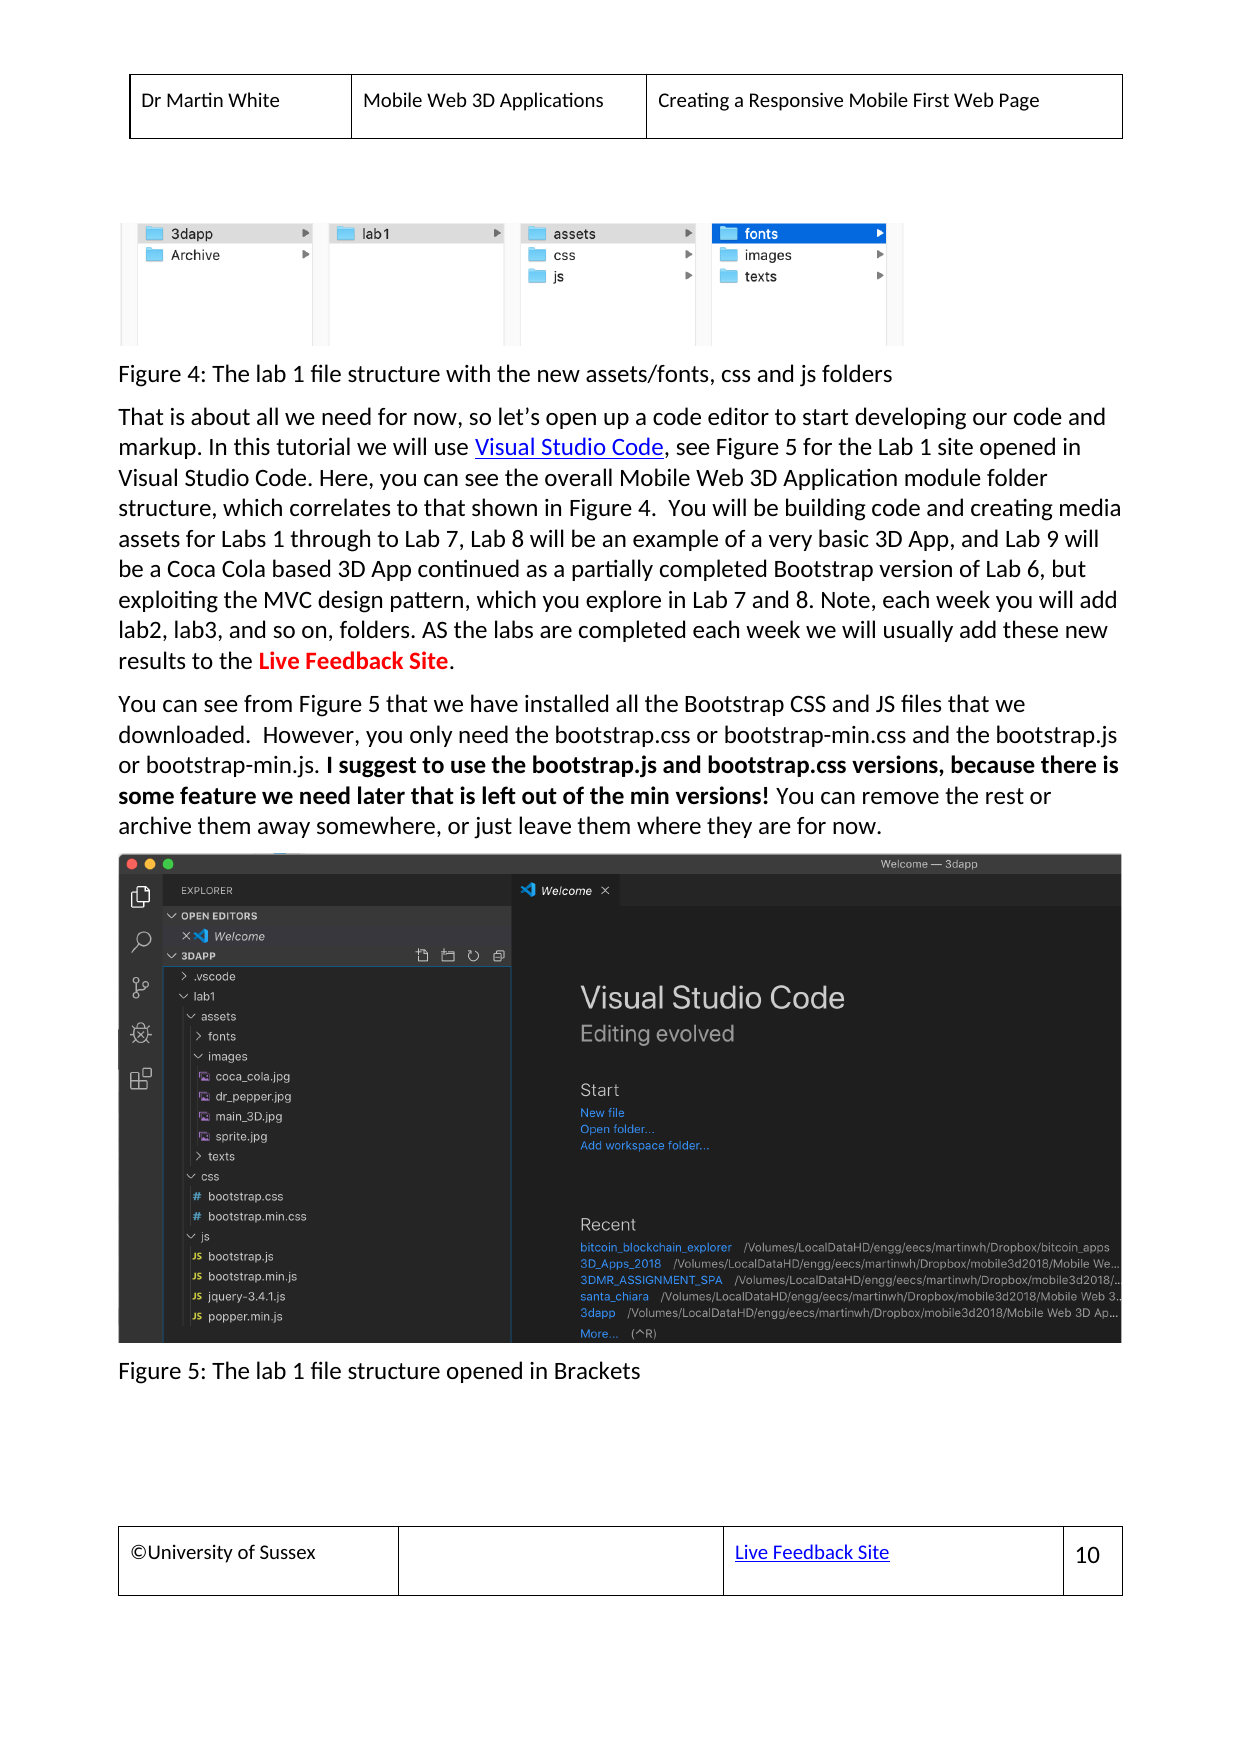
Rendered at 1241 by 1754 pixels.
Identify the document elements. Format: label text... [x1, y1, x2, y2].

text You can see from Figure 5 that we have installed all the Bootstrap CSS and JS files that we downloaded. However, you only need the bootstrap.css or bootstrap-min.css and the bootstrap.js or bootstrap-min.js. I suggest to use the bootstrap.js and bootstrap.css versions, because there is some feature we need later that is left out of the min versions! You can remove the rest or archive them away somewhere, or just leave them where they are for now. [118, 688, 1122, 841]
picture [118, 853, 1122, 1343]
picture [118, 223, 908, 346]
text Figure 5: The lab 1 file structure opened in Brackets [118, 1355, 1122, 1386]
text Figure 4: The lab 1 file structure with the new assets/fonts, css and js folders [118, 358, 1122, 388]
text That is about all we need for now, so let’s open up a code editor to start developing our code and markup. In this tutorial we will use Visual Studio Code, see Figure 5 for the Lab 1 site opened in Visual Studio Code. Here, you can see the overall Mobile Web 3D Application module folder structure, which correlates to that shown in Figure 4. You will be building code and creating media assets for Labs 1 through to Lab 7, Lab 8 will be an example of a very basic 3D App, and Lab 9 will be a Coca Cola based 3D App continued as a partially completed Bootstrap version of Lab 6, but exploiting the MVC design pattern, which you explore in Lab 7 and 8. Note, each week you will add lab2, lab3, and so on, folders. AS the labs are completed each week we will usually add these new results to the Live Feedback Site. [118, 401, 1122, 676]
